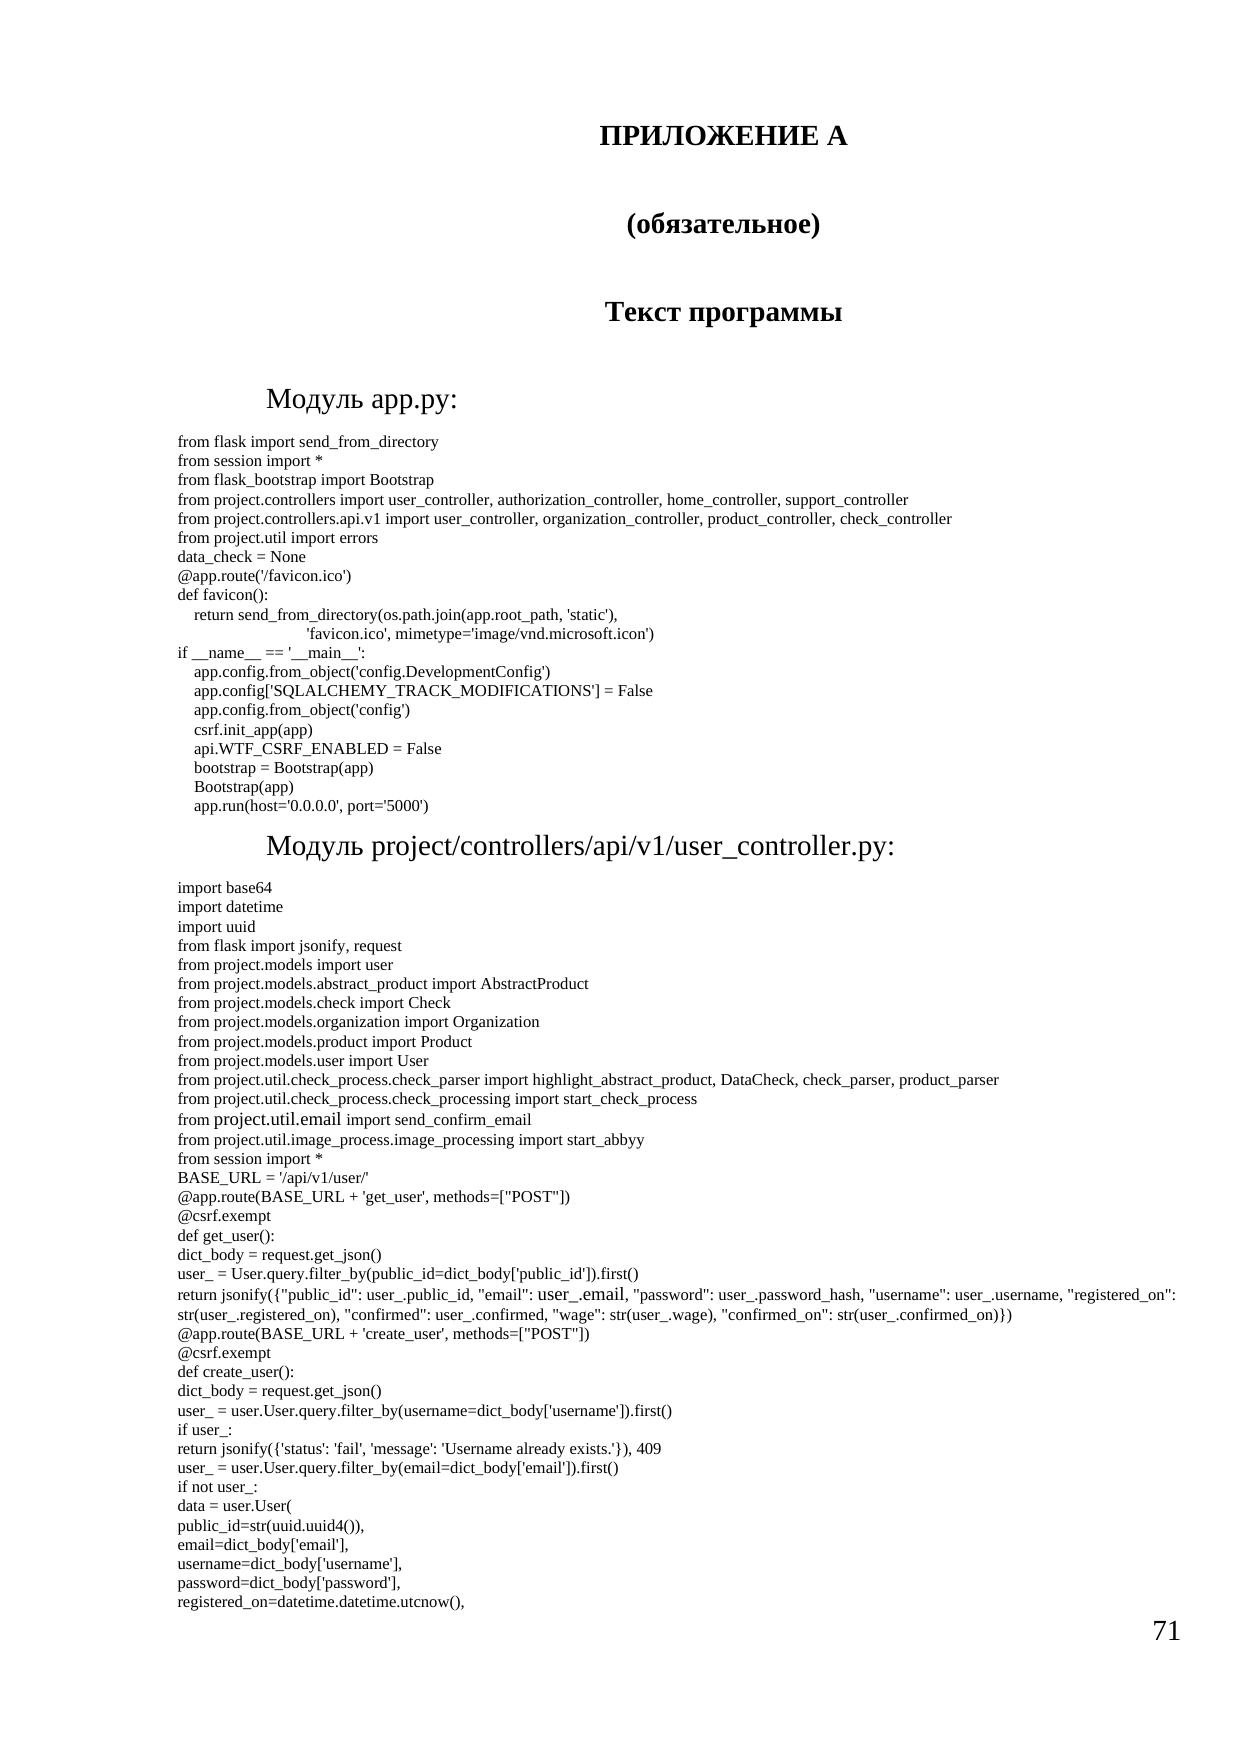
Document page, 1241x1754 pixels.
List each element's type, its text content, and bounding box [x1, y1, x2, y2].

text return jsonify({"public_id": user_.public_id, "email": user_.email, "password": user_.password_hash, "username": user_.username, "registered_on": str(user_.registered_on), "confirmed": user_.confirmed, "wage": str(user_.wage), "confirmed_on": str(user_.confirmed_on)}) [177, 1283, 1181, 1324]
text if not user_: [177, 1477, 1181, 1496]
text import datetime [177, 897, 1181, 916]
text from project.models import user [177, 955, 1181, 974]
text user_ = user.User.query.filter_by(username=dict_body['username']).first() [177, 1400, 1181, 1419]
text from project.controllers import user_controller, authorization_controller, home_controller, support_controller [177, 489, 1181, 508]
text dict_body = request.get_json() [177, 1381, 1181, 1400]
text import base64 [177, 878, 1181, 897]
text @app.route(BASE_URL + 'get_user', methods=["POST"]) [177, 1187, 1181, 1206]
text data_check = None [177, 547, 1181, 566]
text api.WTF_CSRF_ENABLED = False [177, 738, 1181, 758]
text password=dict_body['password'], [177, 1573, 1181, 1592]
text Модуль app.py: [177, 382, 1181, 415]
text from session import * [177, 1149, 1181, 1168]
text user_ = User.query.filter_by(public_id=dict_body['public_id']).first() [177, 1264, 1181, 1283]
text from project.models.check import Check [177, 993, 1181, 1012]
text app.config.from_object('config.DevelopmentConfig') [177, 662, 1181, 681]
text from flask import send_from_directory [177, 432, 1181, 451]
text csrf.init_app(app) [177, 719, 1181, 738]
text app.config.from_object('config') [177, 700, 1181, 719]
text Bootstrap(app) [177, 777, 1181, 796]
text def favicon(): [177, 585, 1181, 604]
text from project.controllers.api.v1 import user_controller, organization_controller, product_controller, check_controller [177, 508, 1181, 528]
text (обязательное) [177, 206, 1181, 239]
text return send_from_directory(os.path.join(app.root_path, 'static'), [177, 604, 1181, 623]
text bootstrap = Bootstrap(app) [177, 758, 1181, 777]
text from project.models.product import Product [177, 1031, 1181, 1051]
text @app.route('/favicon.ico') [177, 566, 1181, 585]
text BASE_URL = '/api/v1/user/' [177, 1168, 1181, 1187]
text registered_on=datetime.datetime.utcnow(), [177, 1592, 1181, 1611]
text app.run(host='0.0.0.0', port='5000') [177, 796, 1181, 815]
text data = user.User( [177, 1496, 1181, 1515]
text @app.route(BASE_URL + 'create_user', methods=["POST"]) [177, 1324, 1181, 1343]
text Текст программы [177, 294, 1181, 327]
text if __name__ == '__main__': [177, 643, 1181, 662]
text from project.util.email import send_confirm_email [177, 1108, 1181, 1129]
text def get_user(): [177, 1225, 1181, 1244]
text from project.util import errors [177, 528, 1181, 547]
text from project.util.check_process.check_parser import highlight_abstract_product, DataCheck, check_parser, product_parser [177, 1070, 1181, 1089]
text dict_body = request.get_json() [177, 1244, 1181, 1264]
text from project.util.check_process.check_processing import start_check_process [177, 1089, 1181, 1108]
text def create_user(): [177, 1362, 1181, 1381]
text user_ = user.User.query.filter_by(email=dict_body['email']).first() [177, 1458, 1181, 1477]
text @csrf.exempt [177, 1206, 1181, 1225]
text from flask_bootstrap import Bootstrap [177, 470, 1181, 489]
text 'favicon.ico', mimetype='image/vnd.microsoft.icon') [177, 623, 1181, 643]
text from project.models.organization import Organization [177, 1012, 1181, 1031]
subtitle ПРИЛОЖЕНИЕ А [266, 118, 1181, 152]
text email=dict_body['email'], [177, 1534, 1181, 1554]
text return jsonify({'status': 'fail', 'message': 'Username already exists.'}), 409 [177, 1439, 1181, 1458]
text public_id=str(uuid.uuid4()), [177, 1515, 1181, 1534]
text import uuid [177, 916, 1181, 936]
text from project.models.abstract_product import AbstractProduct [177, 974, 1181, 993]
text from project.models.user import User [177, 1051, 1181, 1070]
text app.config['SQLALCHEMY_TRACK_MODIFICATIONS'] = False [177, 681, 1181, 700]
text username=dict_body['username'], [177, 1554, 1181, 1573]
text from project.util.image_process.image_processing import start_abbyy [177, 1129, 1181, 1149]
text @csrf.exempt [177, 1343, 1181, 1362]
text from session import * [177, 451, 1181, 470]
text Модуль project/controllers/api/v1/user_controller.py: [177, 828, 1181, 861]
text from flask import jsonify, request [177, 936, 1181, 955]
text if user_: [177, 1419, 1181, 1439]
